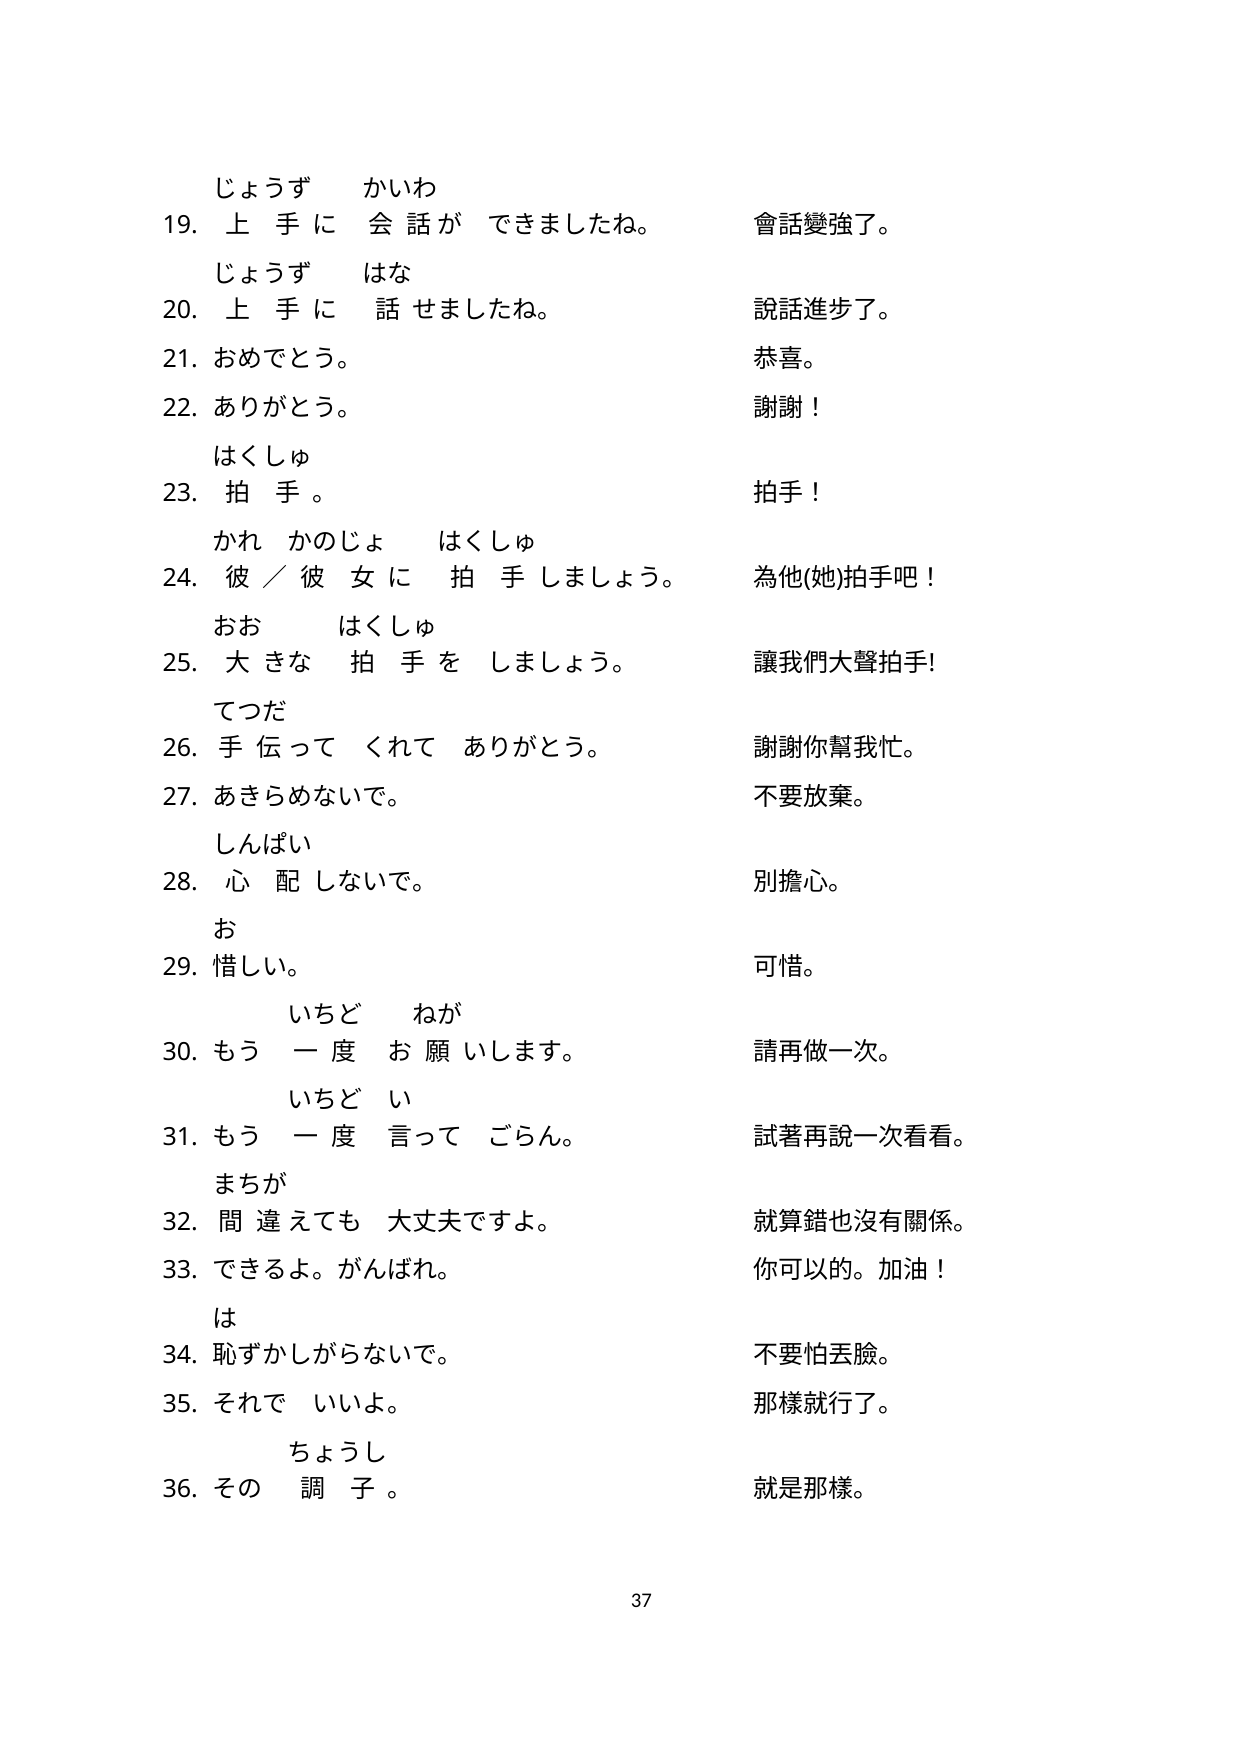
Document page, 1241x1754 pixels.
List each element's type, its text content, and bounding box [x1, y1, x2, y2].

list ／に しましょう。 為他(她)拍手吧！ [162, 521, 1107, 594]
list もう おいします。 請再做一次。 [162, 995, 1107, 1067]
list えても 大丈夫ですよ。 就算錯也沒有關係。 [162, 1165, 1107, 1237]
list おめでとう。 恭喜。 [162, 339, 1107, 375]
list その 。 就是那樣。 [162, 1432, 1107, 1505]
list しい。 可惜。 [162, 910, 1107, 982]
list それで いいよ。 那樣就行了。 [162, 1384, 1107, 1420]
list って くれて ありがとう。 謝謝你幫我忙。 [162, 691, 1107, 764]
list に が できましたね。 會話變強了。 [162, 169, 1107, 241]
list できるよ。がんばれ。 你可以的。加油！ [162, 1250, 1107, 1286]
list ありがとう。 謝謝！ [162, 387, 1107, 424]
list ずかしがらないで。 不要怕丟臉。 [162, 1299, 1107, 1371]
list きな を しましょう。 讓我們大聲拍手! [162, 606, 1107, 679]
list に せましたね。 說話進步了。 [162, 254, 1107, 326]
list しないで。 別擔心。 [162, 825, 1107, 897]
list 。 拍手！ [162, 436, 1107, 509]
list あきらめないで。 不要放棄。 [162, 776, 1107, 812]
list もう って ごらん。 試著再說一次看看。 [162, 1080, 1107, 1152]
